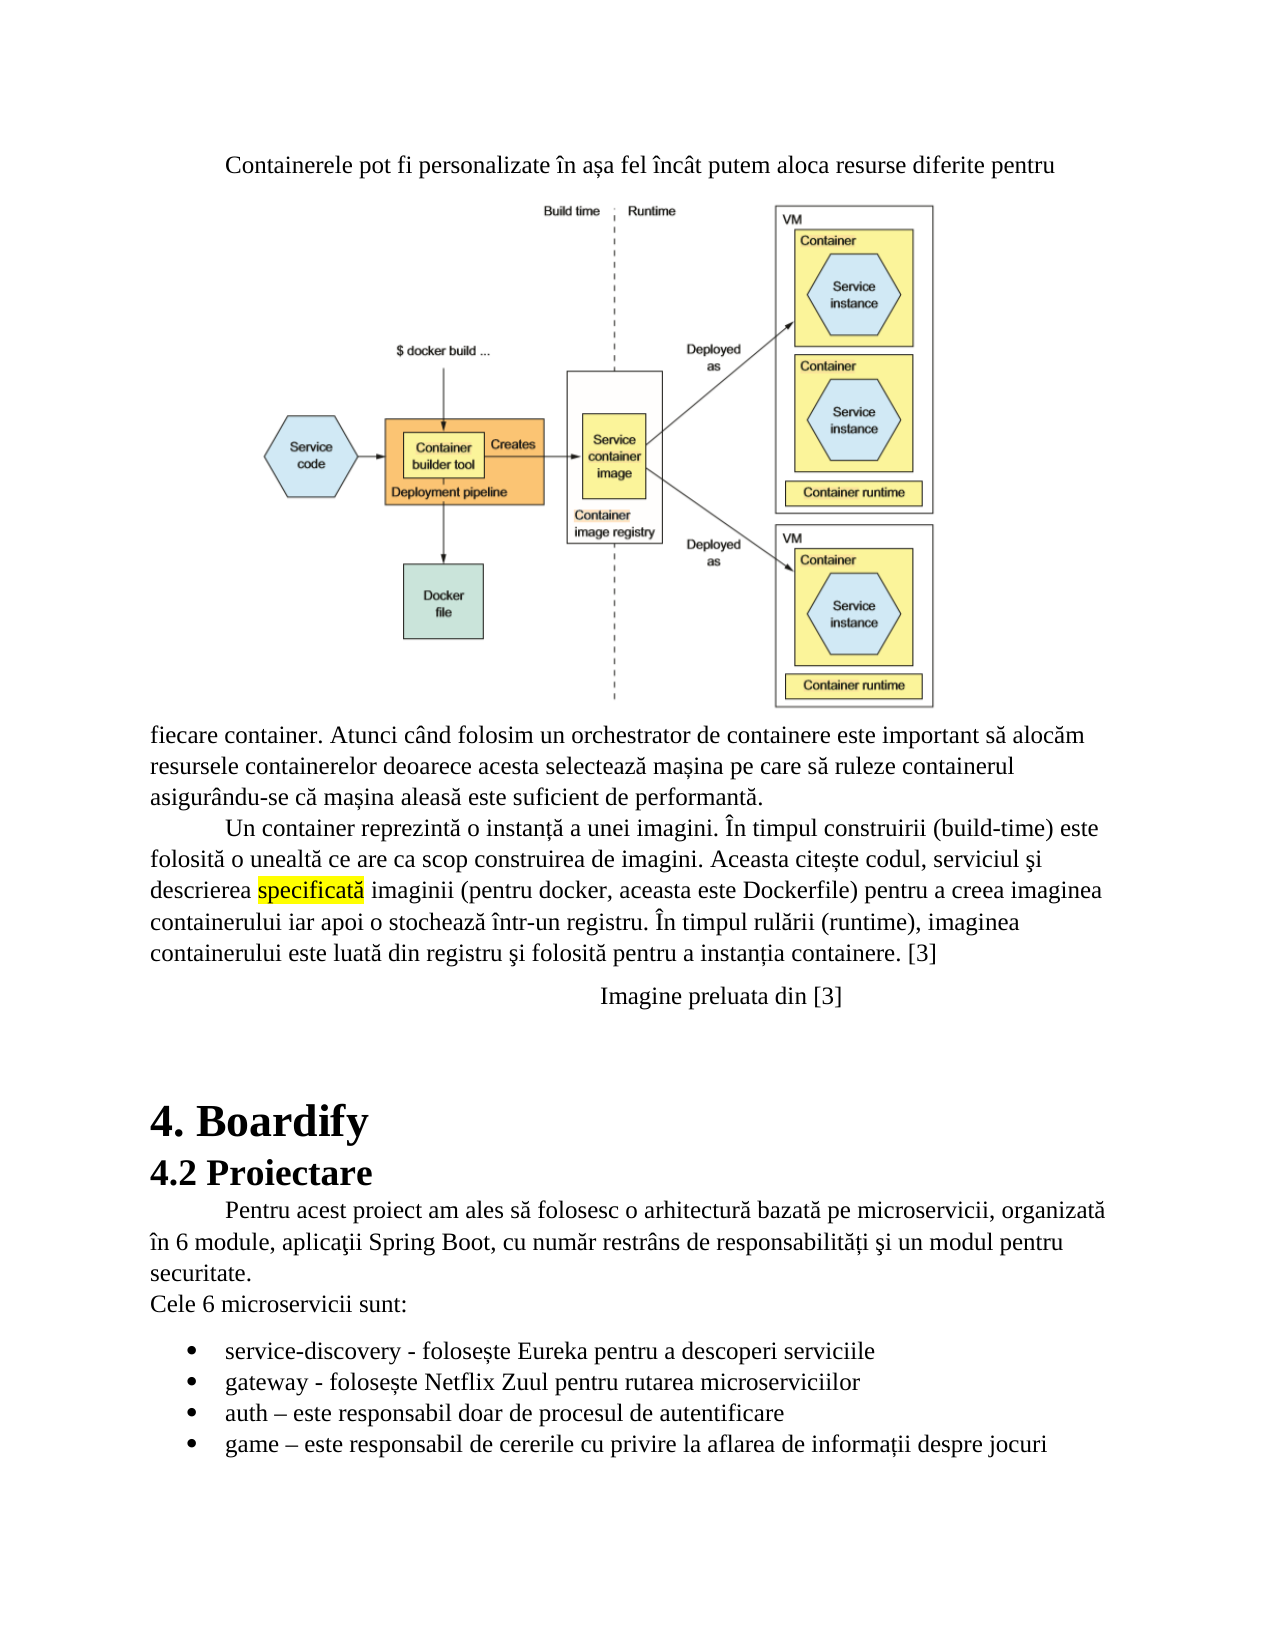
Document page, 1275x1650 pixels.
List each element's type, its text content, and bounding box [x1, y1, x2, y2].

list gateway - folosește Netflix Zuul pentru rutarea microserviciilor [187, 1367, 1125, 1396]
text 4. Boardify 4.2 Proiectare Pentru acest proiect am ales să folosesc o arhitectură bazată pe microservicii, organizată în 6 module, aplicaţii Spring Boot, cu număr restrâns de responsabilități şi un modul pentru securitate. Cele 6 microservicii sunt: [150, 1094, 1125, 1317]
picture [253, 183, 960, 721]
list game – este responsabil de cererile cu privire la aflarea de informații despre jocuri [187, 1429, 1125, 1458]
list auth – este responsabil doar de procesul de autentificare [187, 1398, 1125, 1427]
list service-discovery - folosește Eureka pentru a descoperi serviciile [187, 1336, 1125, 1365]
